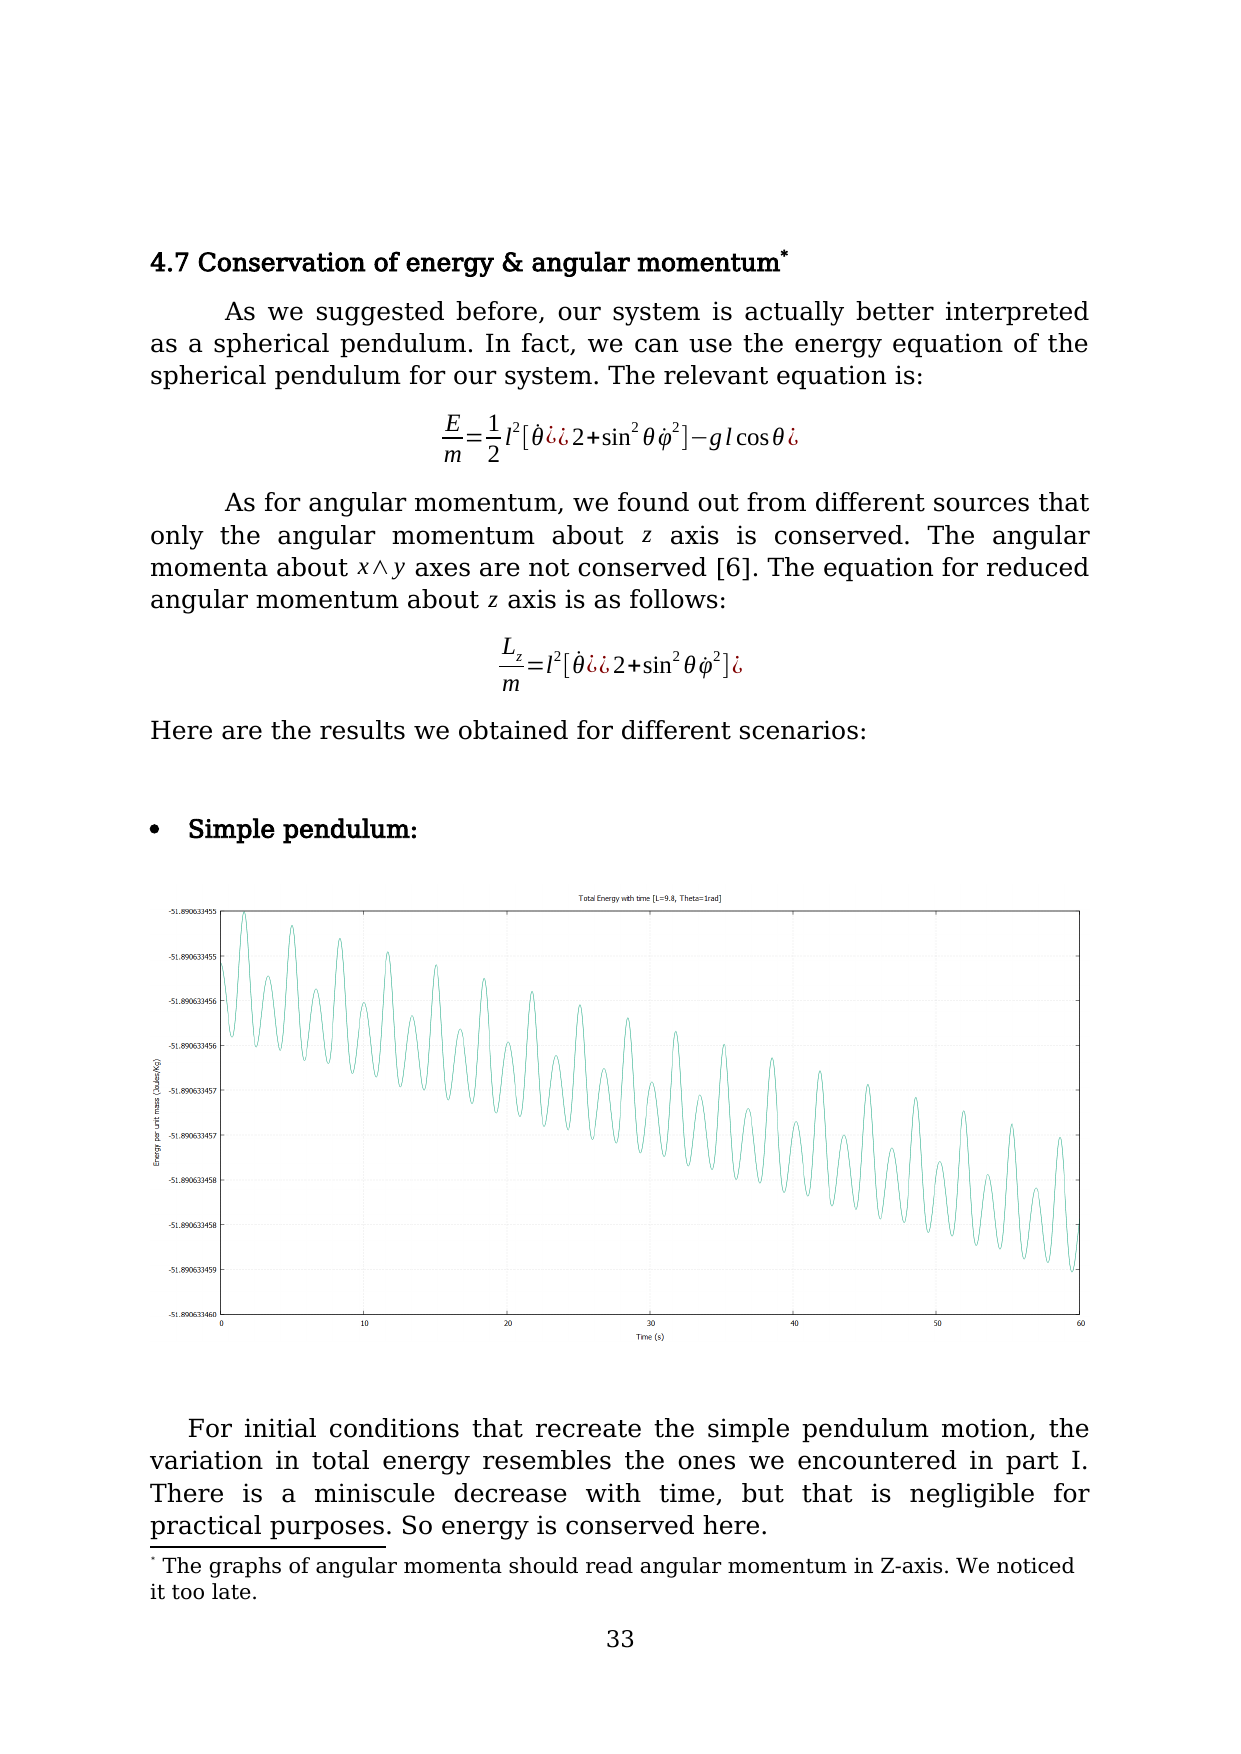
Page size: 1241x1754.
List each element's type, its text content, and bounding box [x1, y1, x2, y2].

list Simple pendulum: [150, 813, 1090, 843]
text As for angular momentum, we found out from different sources that only the angular momentum about axis is conserved. The angular momenta about axes are not conserved [6]. The equation for reduced angular momentum about axis is as follows: [150, 487, 1090, 614]
text As we suggested before, our system is actually better interpreted as a spherical pendulum. In fact, we can use the energy equation of the spherical pendulum for our system. The relevant equation is: [150, 295, 1090, 390]
text 4.7 Conservation of energy & angular momentum [150, 246, 1090, 276]
text Here are the results we obtained for different scenarios: [150, 715, 1090, 745]
text For initial conditions that recreate the simple pendulum motion, the variation in total energy resembles the ones we encountered in part I. There is a miniscule decrease with time, but that is negligible for practical purposes. So energy is conserved here. [150, 1412, 1090, 1540]
picture [150, 884, 1091, 1342]
